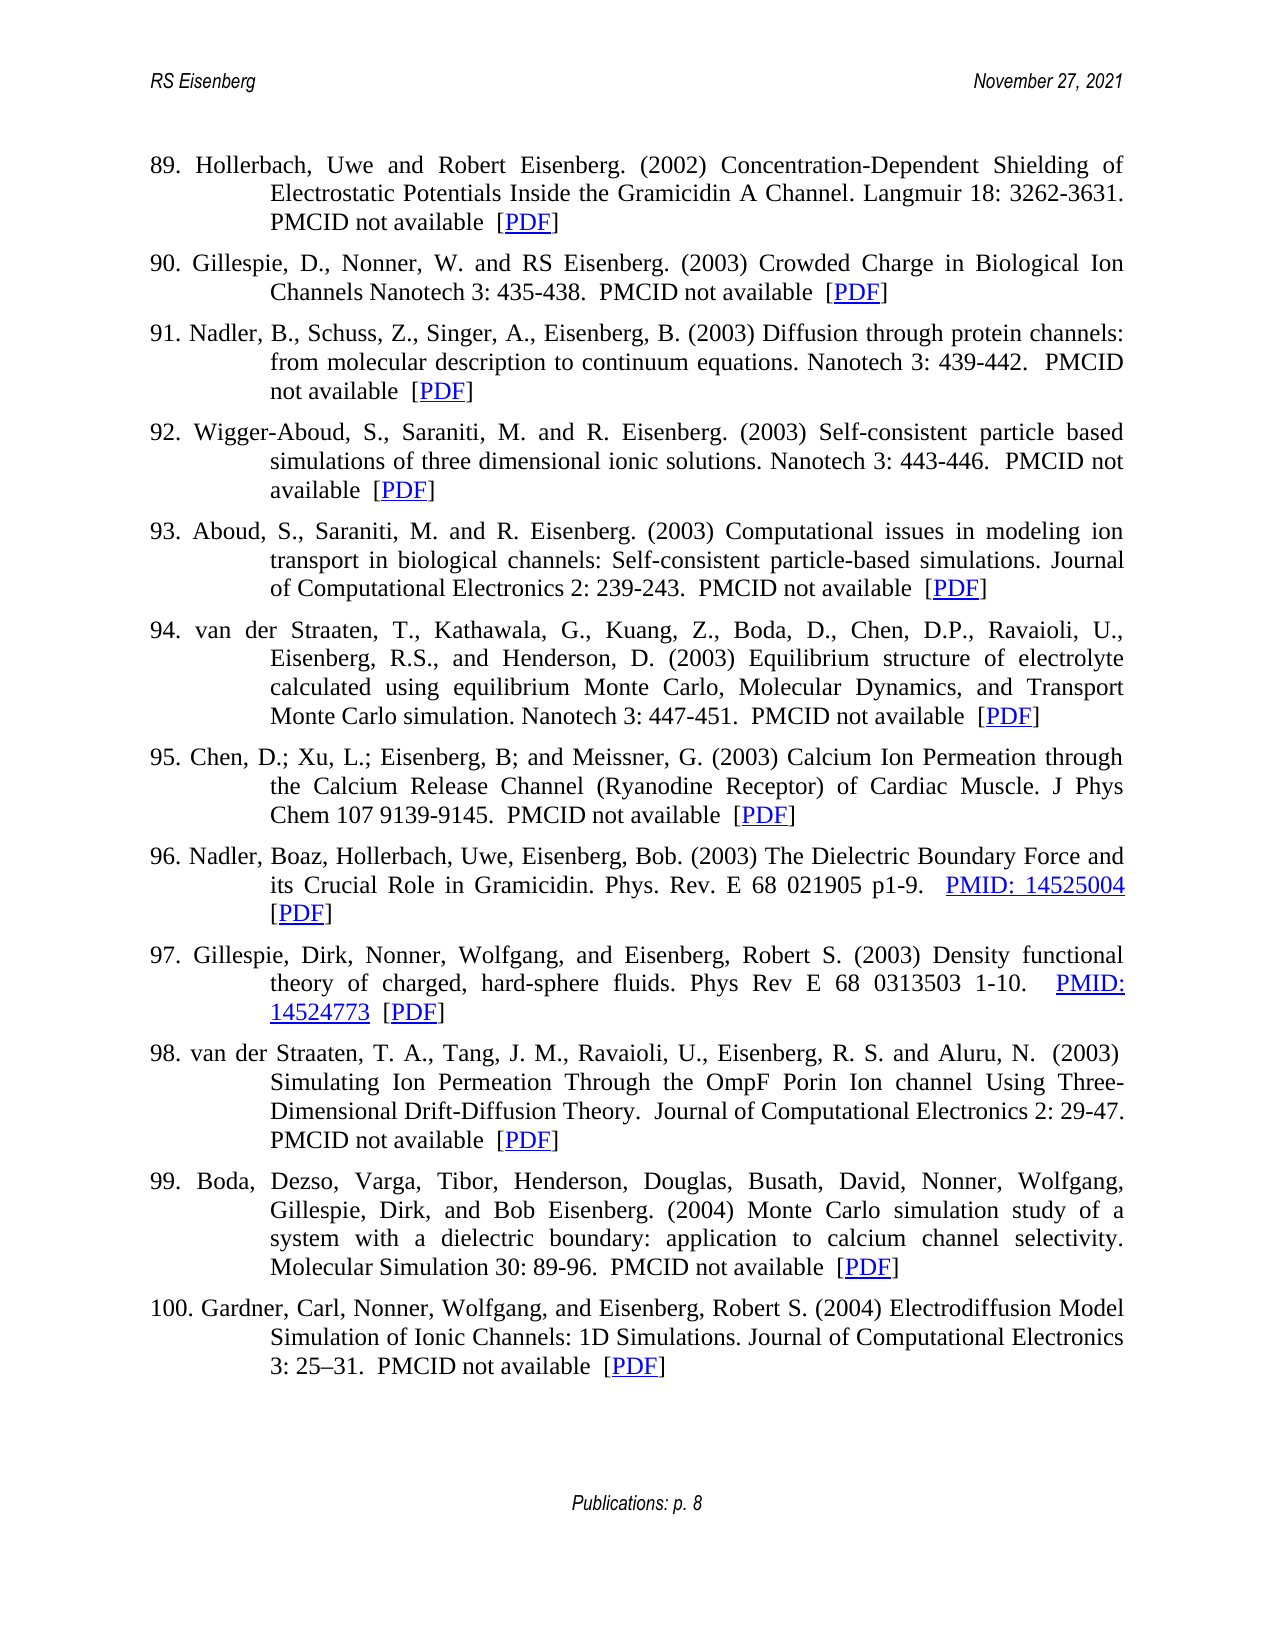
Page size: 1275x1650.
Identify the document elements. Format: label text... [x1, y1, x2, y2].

text 95. Chen, D.; Xu, L.; Eisenberg, B; and Meissner, G. (2003) Calcium Ion Permeation through the Calcium Release Channel (Ryanodine Receptor) of Cardiac Muscle. J Phys Chem 107 9139-9145. PMCID not available [PDF] [150, 742, 1125, 828]
text 92. Wigger-Aboud, S., Saraniti, M. and R. Eisenberg. (2003) Self-consistent particle based simulations of three dimensional ionic solutions. Nanotech 3: 443-446. PMCID not available [PDF] [150, 417, 1125, 503]
text 91. Nadler, B., Schuss, Z., Singer, A., Eisenberg, B. (2003) Diffusion through protein channels: from molecular description to continuum equations. Nanotech 3: 439-442. PMCID not available [PDF] [150, 318, 1125, 405]
text 90. Gillespie, D., Nonner, W. and RS Eisenberg. (2003) Crowded Charge in Biological Ion Channels Nanotech 3: 435-438. PMCID not available [PDF] [150, 248, 1125, 306]
text 99. Boda, Dezso, Varga, Tibor, Henderson, Douglas, Busath, David, Nonner, Wolfgang, Gillespie, Dirk, and Bob Eisenberg. (2004) Monte Carlo simulation study of a system with a dielectric boundary: application to calcium channel selectivity. Molecular Simulation 30: 89-96. PMCID not available [PDF] [150, 1166, 1125, 1281]
text 89. Hollerbach, Uwe and Robert Eisenberg. (2002) Concentration-Dependent Shielding of Electrostatic Potentials Inside the Gramicidin A Channel. Langmuir 18: 3262-3631. PMCID not available [PDF] [150, 150, 1125, 236]
text 96. Nadler, Boaz, Hollerbach, Uwe, Eisenberg, Bob. (2003) The Dielectric Boundary Force and its Crucial Role in Gramicidin. Phys. Rev. E 68 021905 p1-9. PMID: 14525004 [PDF] [150, 841, 1125, 927]
text 97. Gillespie, Dirk, Nonner, Wolfgang, and Eisenberg, Robert S. (2003) Density functional theory of charged, hard-sphere fluids. Phys Rev E 68 0313503 1-10. PMID: 14524773 [PDF] [150, 940, 1125, 1026]
text 93. Aboud, S., Saraniti, M. and R. Eisenberg. (2003) Computational issues in modeling ion transport in biological channels: Self-consistent particle-based simulations. Journal of Computational Electronics 2: 239-243. PMCID not available [PDF] [150, 516, 1125, 602]
text 94. van der Straaten, T., Kathawala, G., Kuang, Z., Boda, D., Chen, D.P., Ravaioli, U., Eisenberg, R.S., and Henderson, D. (2003) Equilibrium structure of electrolyte calculated using equilibrium Monte Carlo, Molecular Dynamics, and Transport Monte Carlo simulation. Nanotech 3: 447-451. PMCID not available [PDF] [150, 615, 1125, 730]
text 98. van der Straaten, T. A., Tang, J. M., Ravaioli, U., Eisenberg, R. S. and Aluru, N. (2003) Simulating Ion Permeation Through the OmpF Porin Ion channel Using Three-Dimensional Drift-Diffusion Theory. Journal of Computational Electronics 2: 29-47. PMCID not available [PDF] [150, 1038, 1125, 1153]
text 100. Gardner, Carl, Nonner, Wolfgang, and Eisenberg, Robert S. (2004) Electrodiffusion Model Simulation of Ionic Channels: 1D Simulations. Journal of Computational Electronics 3: 25–31. PMCID not available [PDF] [150, 1293, 1125, 1380]
